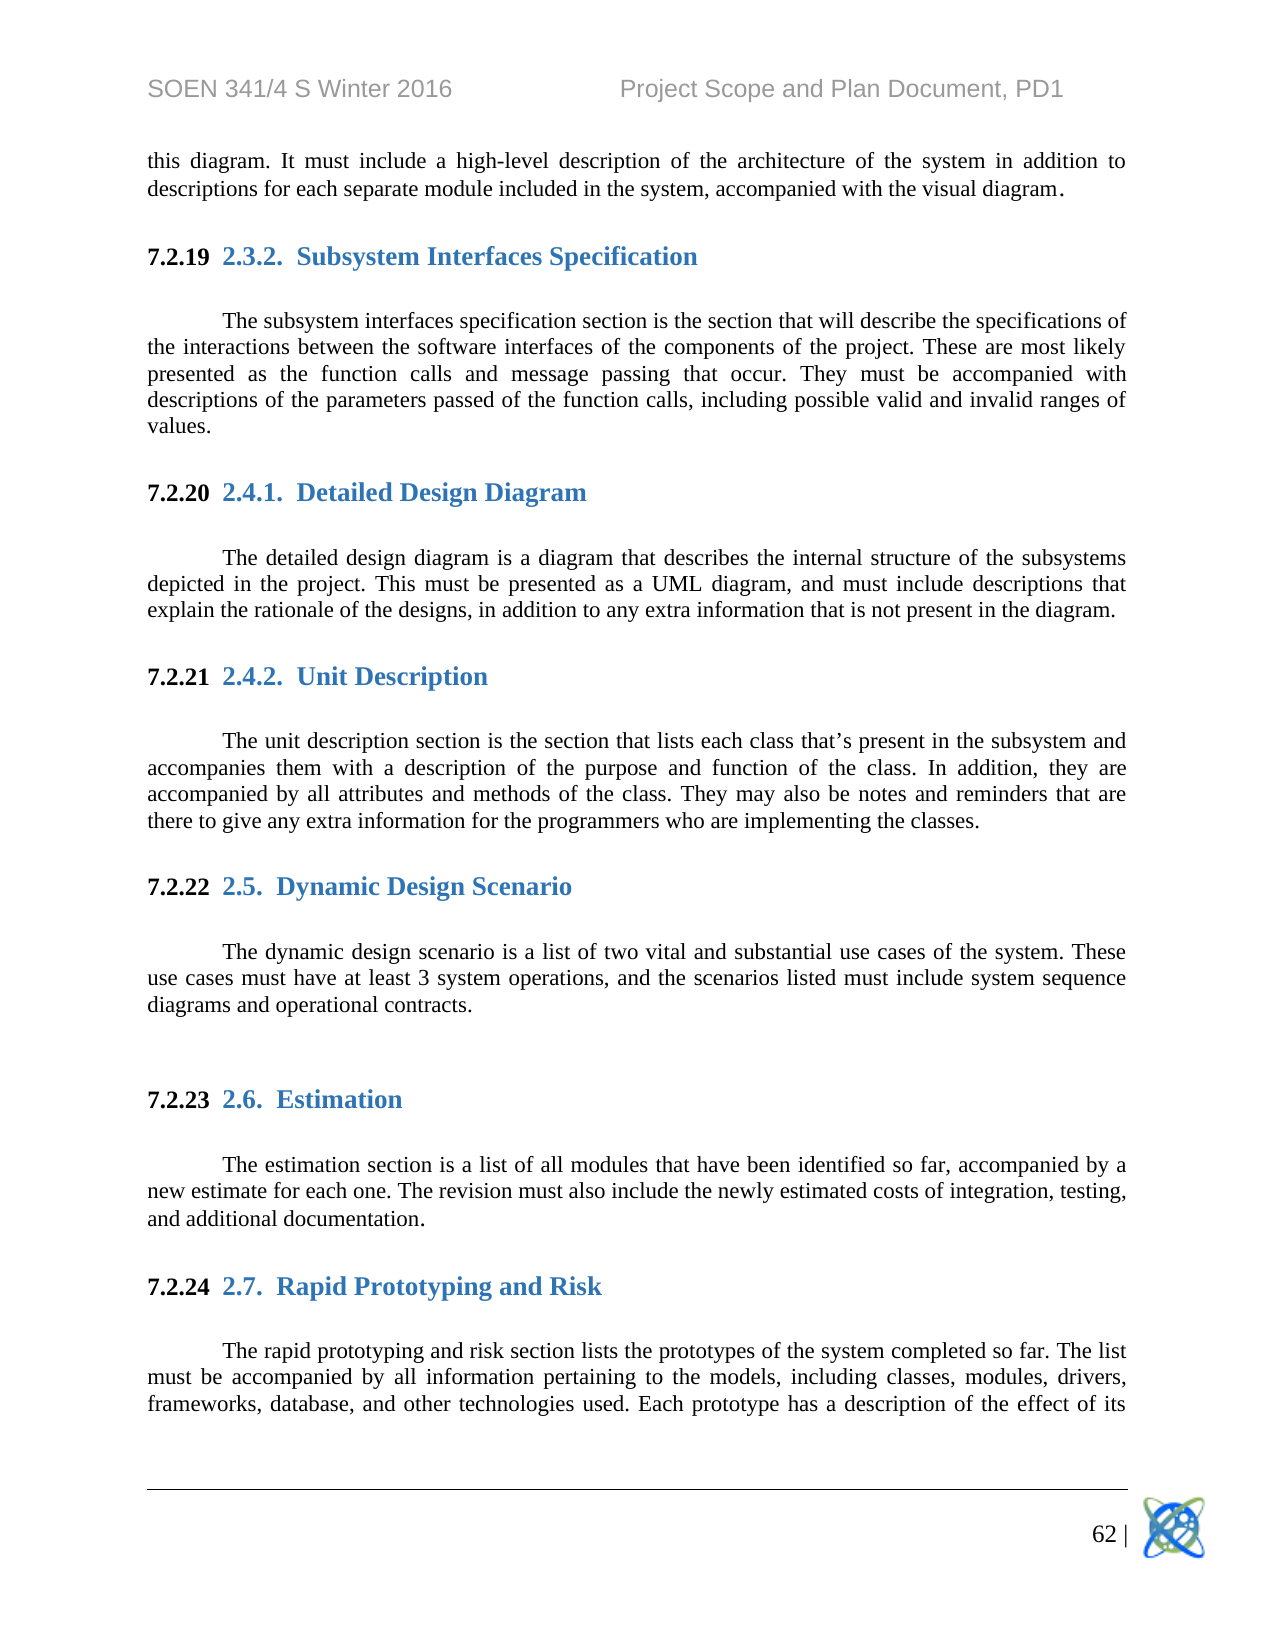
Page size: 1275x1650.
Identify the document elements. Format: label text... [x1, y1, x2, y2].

text The unit description section is the section that lists each class that’s present in the subsystem and accompanies them with a description of the purpose and function of the class. In addition, they are accompanied by all attributes and methods of the class. They may also be notes and reminders that are there to give any extra information for the programmers who are implementing the classes. [147, 728, 1128, 833]
text 2.3.2. Subsystem Interfaces Specification [147, 239, 1128, 271]
text 2.4.1. Detailed Design Diagram [147, 476, 1128, 507]
text 2.7. Rapid Prototyping and Risk [147, 1269, 1128, 1301]
text The subsystem interfaces specification section is the section that will describe the specifications of the interactions between the software interfaces of the components of the project. These are most likely presented as the function calls and message passing that occur. They must be accompanied with descriptions of the parameters passed of the function calls, including possible valid and invalid ranges of values. [147, 307, 1128, 439]
text 2.4.2. Unit Description [147, 660, 1128, 691]
text 2.6. Estimation [147, 1083, 1128, 1114]
picture [1123, 1490, 1224, 1566]
text The dynamic design scenario is a list of two vital and substantial use cases of the system. These use cases must have at least 3 system operations, and the scenarios listed must include system sequence diagrams and operational contracts. [147, 938, 1128, 1017]
text 2.5. Dynamic Design Scenario [147, 871, 1128, 902]
text The estimation section is a list of all modules that have been identified so far, accompanied by a new estimate for each one. The revision must also include the newly estimated costs of integration, testing, and additional documentation. [147, 1151, 1128, 1232]
text The detailed design diagram is a diagram that describes the internal structure of the subsystems depicted in the project. This must be presented as a UML diagram, and must include descriptions that explain the rationale of the designs, in addition to any extra information that is not present in the diagram. [147, 544, 1128, 623]
